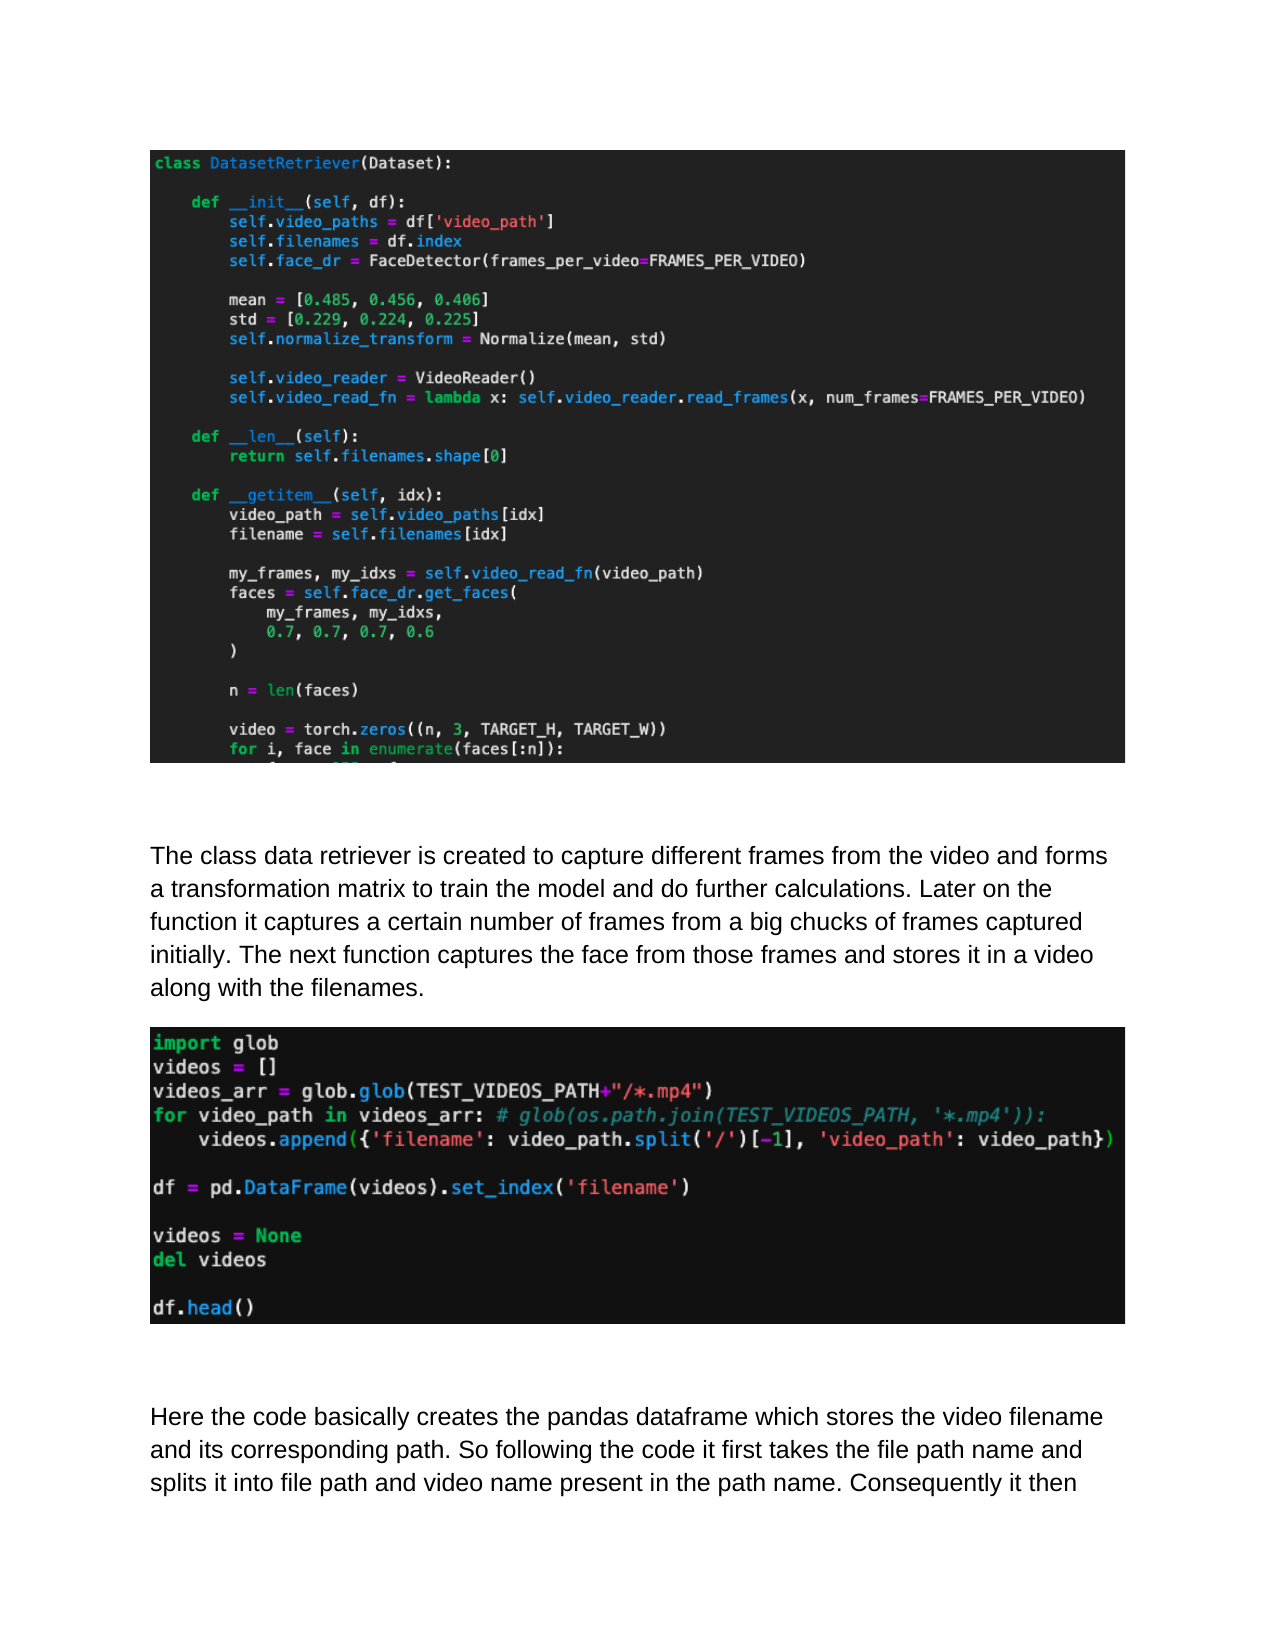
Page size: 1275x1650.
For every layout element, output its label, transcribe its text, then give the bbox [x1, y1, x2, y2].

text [150, 1402, 1125, 1497]
picture [150, 1027, 1125, 1324]
picture [150, 150, 1125, 763]
text The class data retriever is created to capture different frames from the video and forms a transformation matrix to train the model and do further calculations. Later on the function it captures a certain number of frames from a big chucks of frames captured initially. The next function captures the face from those frames and stores it in a video along with the filenames. [150, 841, 1125, 1002]
